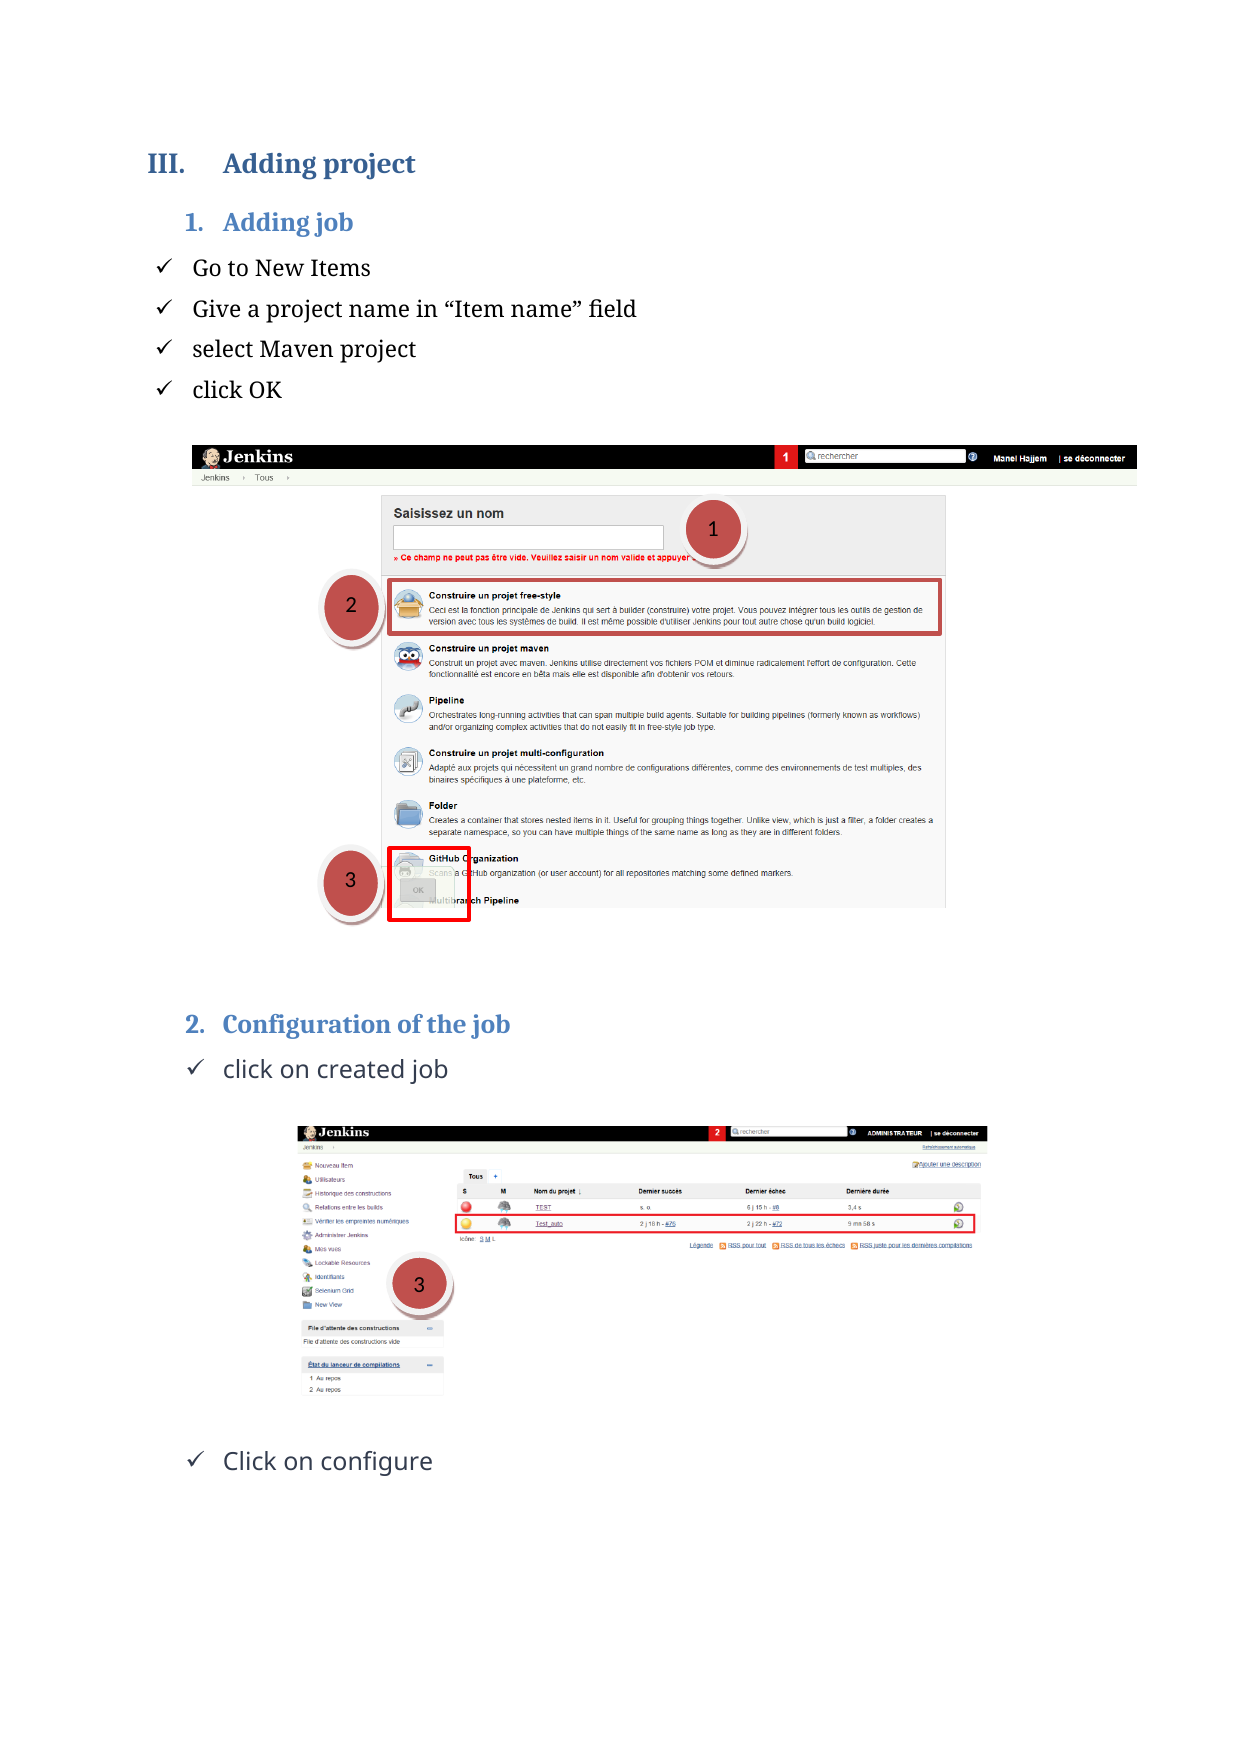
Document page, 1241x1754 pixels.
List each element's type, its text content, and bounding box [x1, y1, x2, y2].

picture [297, 1126, 991, 1397]
picture [192, 445, 1137, 908]
picture [392, 850, 467, 908]
subtitle Configuration of the job [185, 1009, 1093, 1041]
list Give a project name in “Item name” field [154, 283, 1093, 324]
subtitle Adding project [185, 148, 1093, 181]
list click OK [154, 364, 1093, 405]
list Go to New Items [154, 243, 1093, 283]
list click on created job [185, 1045, 1093, 1086]
picture [381, 888, 387, 908]
list select Maven project [154, 324, 1093, 364]
subtitle Adding job [185, 207, 1093, 238]
list Click on configure [185, 1437, 1093, 1478]
